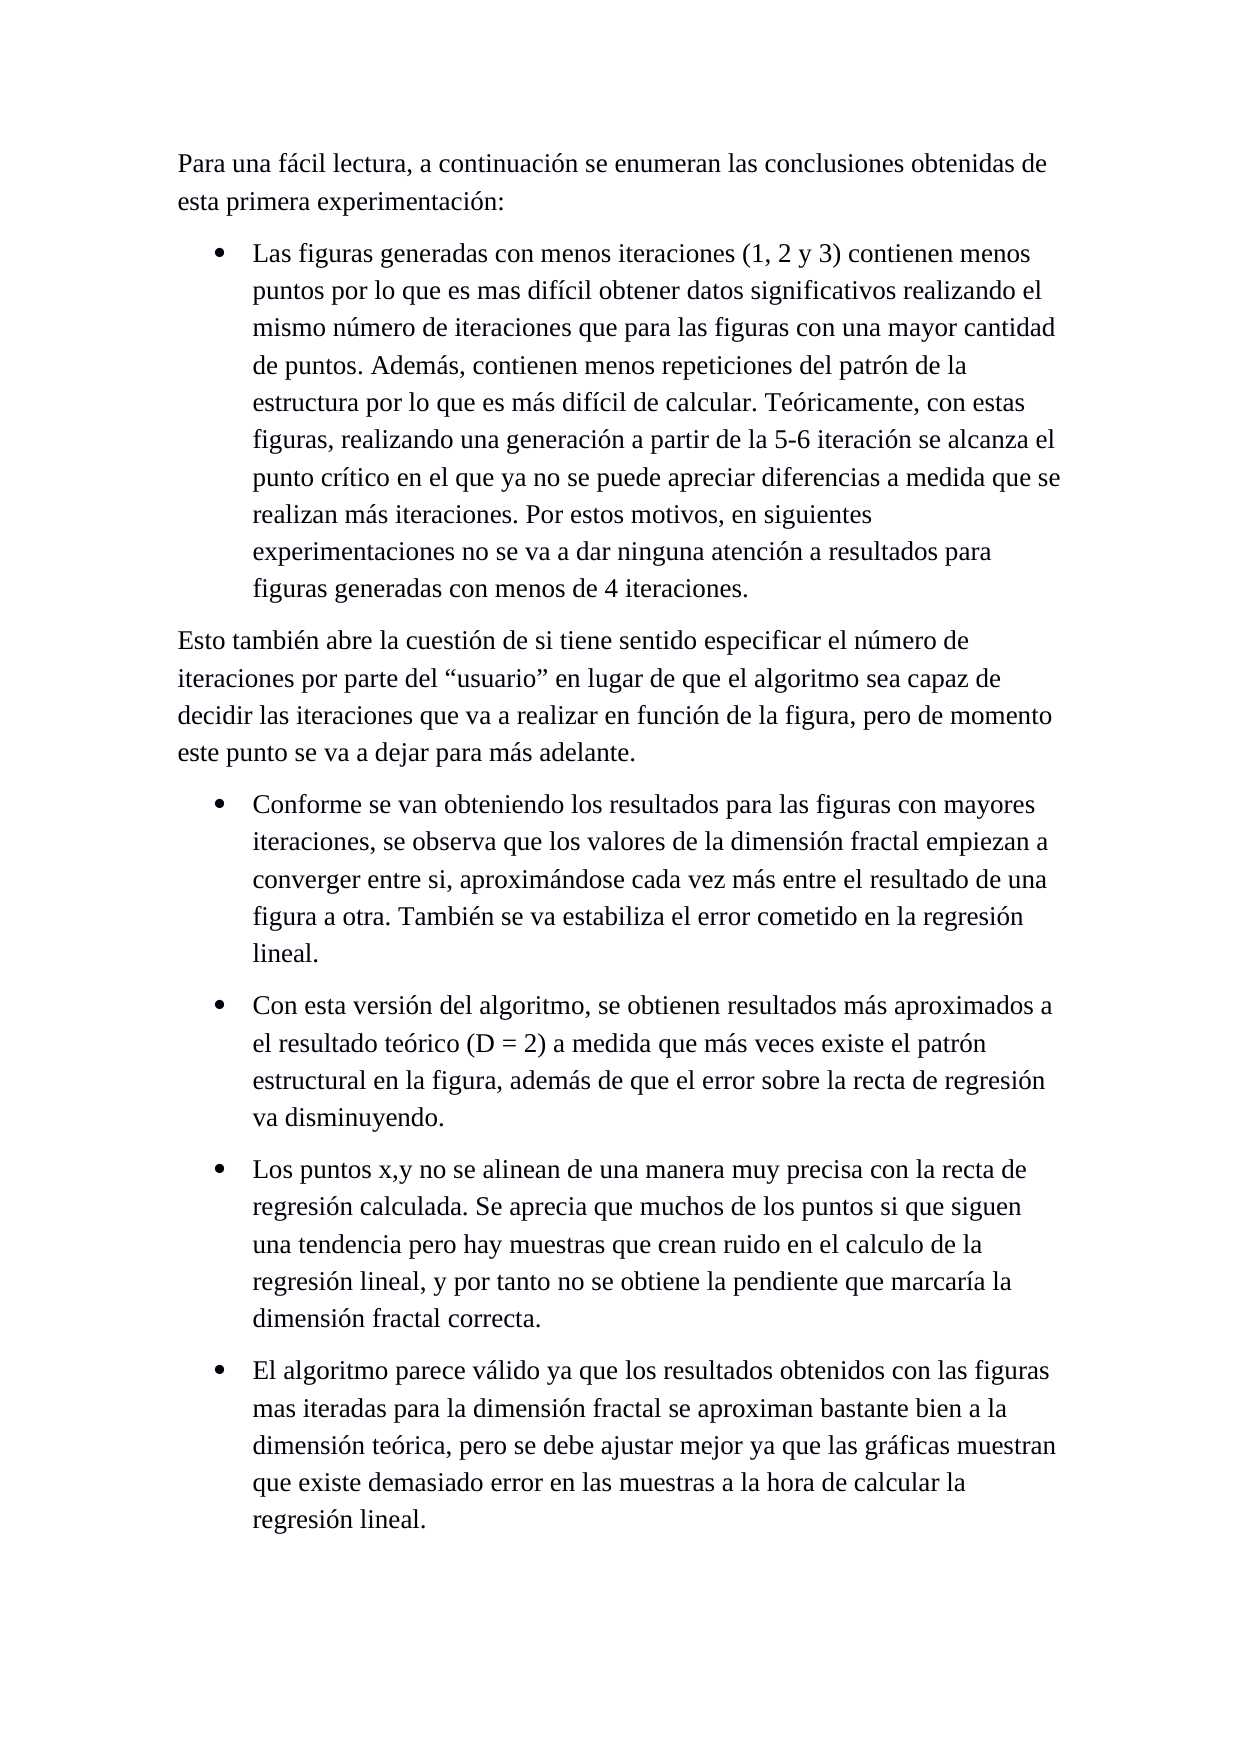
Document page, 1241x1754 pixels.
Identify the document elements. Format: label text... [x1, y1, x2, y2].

list El algoritmo parece válido ya que los resultados obtenidos con las figuras mas iteradas para la dimensión fractal se aproximan bastante bien a la dimensión teórica, pero se debe ajustar mejor ya que las gráficas muestran que existe demasiado error en las muestras a la hora de calcular la regresión lineal. [215, 1354, 1063, 1535]
list Conforme se van obteniendo los resultados para las figuras con mayores iteraciones, se observa que los valores de la dimensión fractal empiezan a converger entre si, aproximándose cada vez más entre el resultado de una figura a otra. También se va estabiliza el error cometido en la regresión lineal. [215, 788, 1063, 968]
list Con esta versión del algoritmo, se obtienen resultados más aproximados a el resultado teórico (D = 2) a medida que más veces existe el patrón estructural en la figura, además de que el error sobre la recta de regresión va disminuyendo. [215, 989, 1063, 1132]
list Las figuras generadas con menos iteraciones (1, 2 y 3) contienen menos puntos por lo que es mas difícil obtener datos significativos realizando el mismo número de iteraciones que para las figuras con una mayor cantidad de puntos. Además, contienen menos repeticiones del patrón de la estructura por lo que es más difícil de calcular. Teóricamente, con estas figuras, realizando una generación a partir de la 5-6 iteración se alcanza el punto crítico en el que ya no se puede apreciar diferencias a medida que se realizan más iteraciones. Por estos motivos, en siguientes experimentaciones no se va a dar ninguna atención a resultados para figuras generadas con menos de 4 iteraciones. [215, 237, 1063, 604]
list Los puntos x,y no se alinean de una manera muy precisa con la recta de regresión calculada. Se aprecia que muchos de los puntos si que siguen una tendencia pero hay muestras que crean ruido en el calculo de la regresión lineal, y por tanto no se obtiene la pendiente que marcaría la dimensión fractal correcta. [215, 1153, 1063, 1333]
list Esto también abre la cuestión de si tiene sentido especificar el número de iteraciones por parte del “usuario” en lugar de que el algoritmo sea capaz de decidir las iteraciones que va a realizar en función de la figura, pero de momento este punto se va a dejar para más adelante. [177, 624, 1063, 767]
text Para una fácil lectura, a continuación se enumeran las conclusiones obtenidas de esta primera experimentación: [177, 148, 1063, 216]
